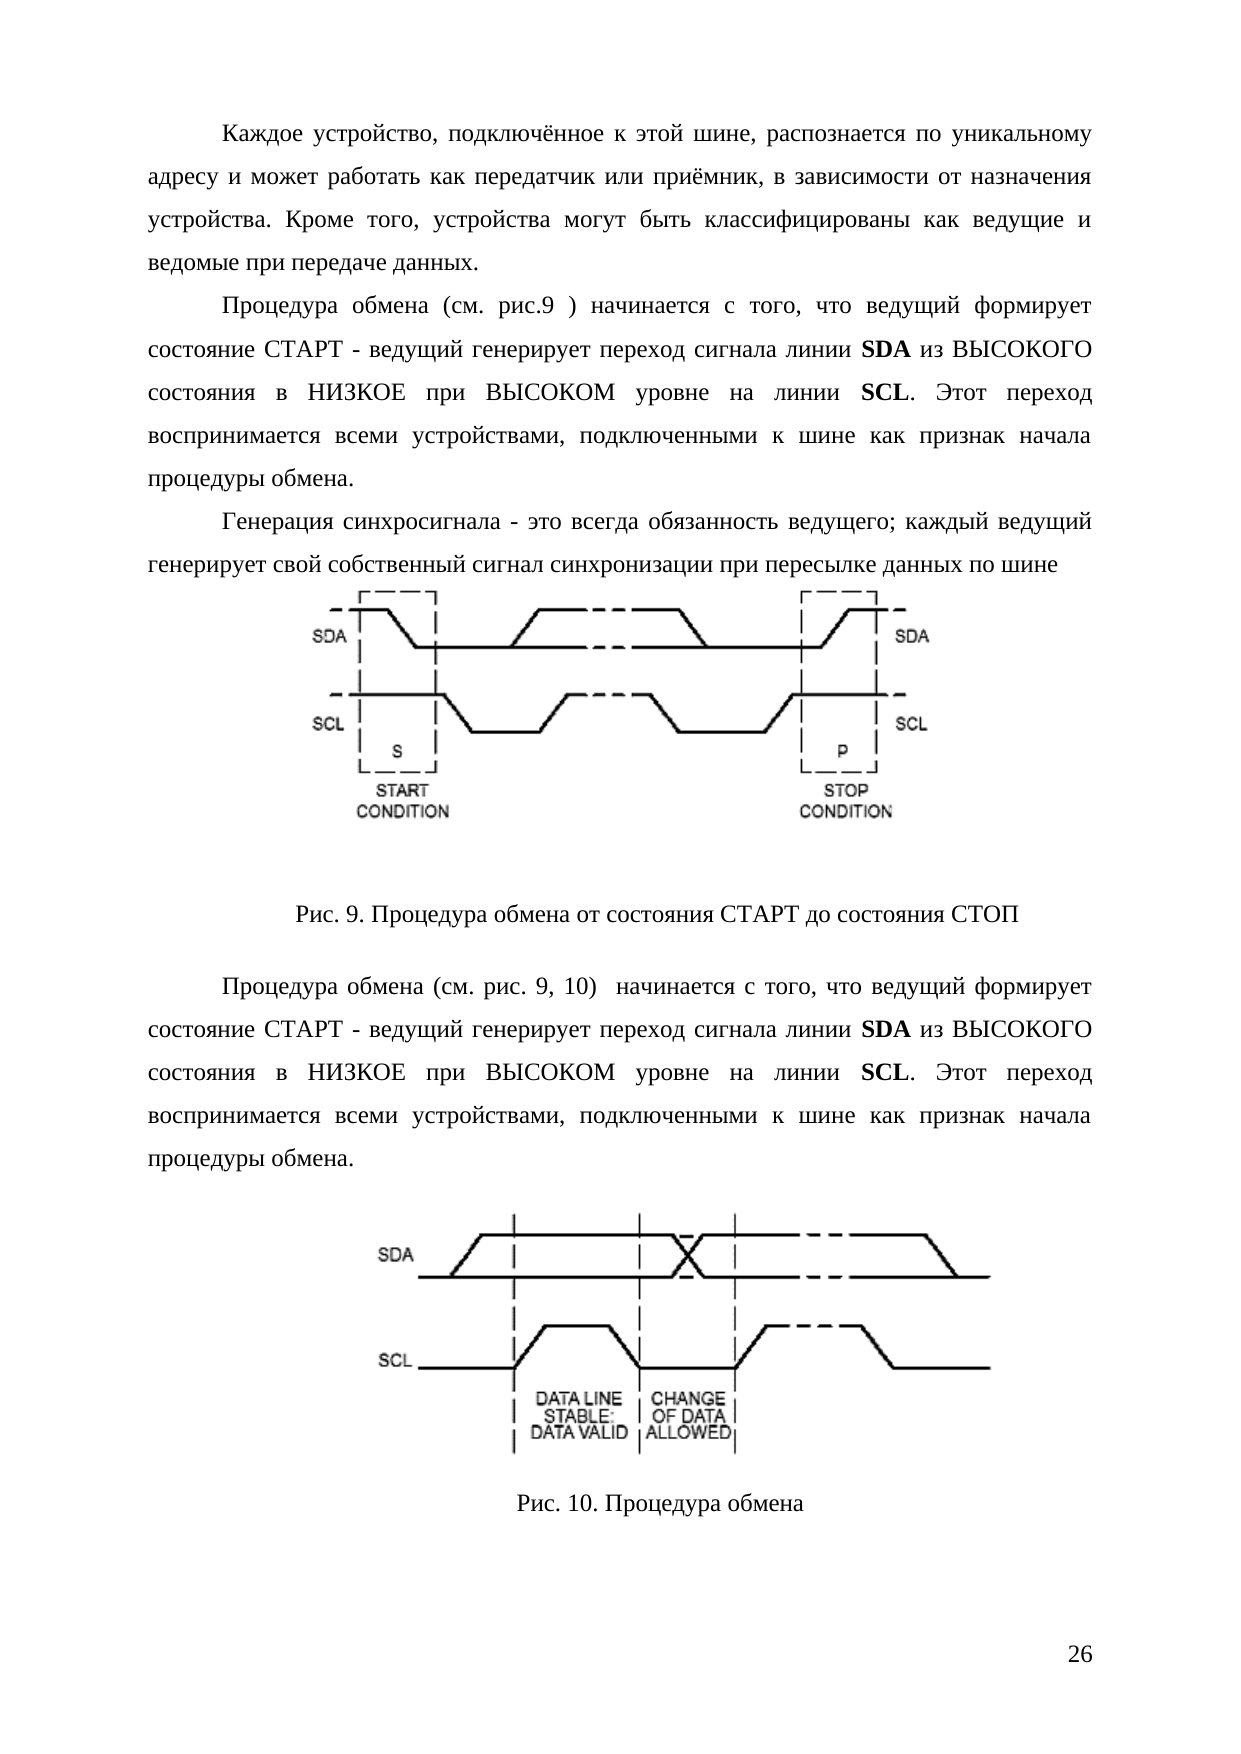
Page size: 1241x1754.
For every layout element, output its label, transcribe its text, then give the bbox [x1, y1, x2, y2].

text Процедура обмена (см. рис. 9, 10) начинается с того, что ведущий формирует состояние СТАРТ - ведущий генерирует переход сигнала линии SDA из ВЫСОКОГО состояния в НИЗКОЕ при ВЫСОКОМ уровне на линии SCL. Этот переход воспринимается всеми устройствами, подключенными к шине как признак начала процедуры обмена. [148, 971, 1092, 1172]
text Генерация синхросигнала - это всегда обязанность ведущего; каждый ведущий генерирует свой собственный сигнал синхронизации при пересылке данных по шине [148, 506, 1092, 578]
text Процедура обмена (см. рис.9 ) начинается с того, что ведущий формирует состояние СТАРТ - ведущий генерирует переход сигнала линии SDA из ВЫСОКОГО состояния в НИЗКОЕ при ВЫСОКОМ уровне на линии SCL. Этот переход воспринимается всеми устройствами, подключенными к шине как признак начала процедуры обмена. [148, 291, 1092, 492]
text Каждое устройство, подключённое к этой шине, распознается по уникальному адресу и может работать как передатчик или приёмник, в зависимости от назначения устройства. Кроме того, устройства могут быть классифицированы как ведущие и ведомые при передаче данных. [148, 118, 1092, 276]
text Рис. 10. Процедура обмена [465, 1488, 1092, 1517]
text Рис. 9. Процедура обмена от состояния СТАРТ до состояния СТОП [221, 899, 1092, 928]
